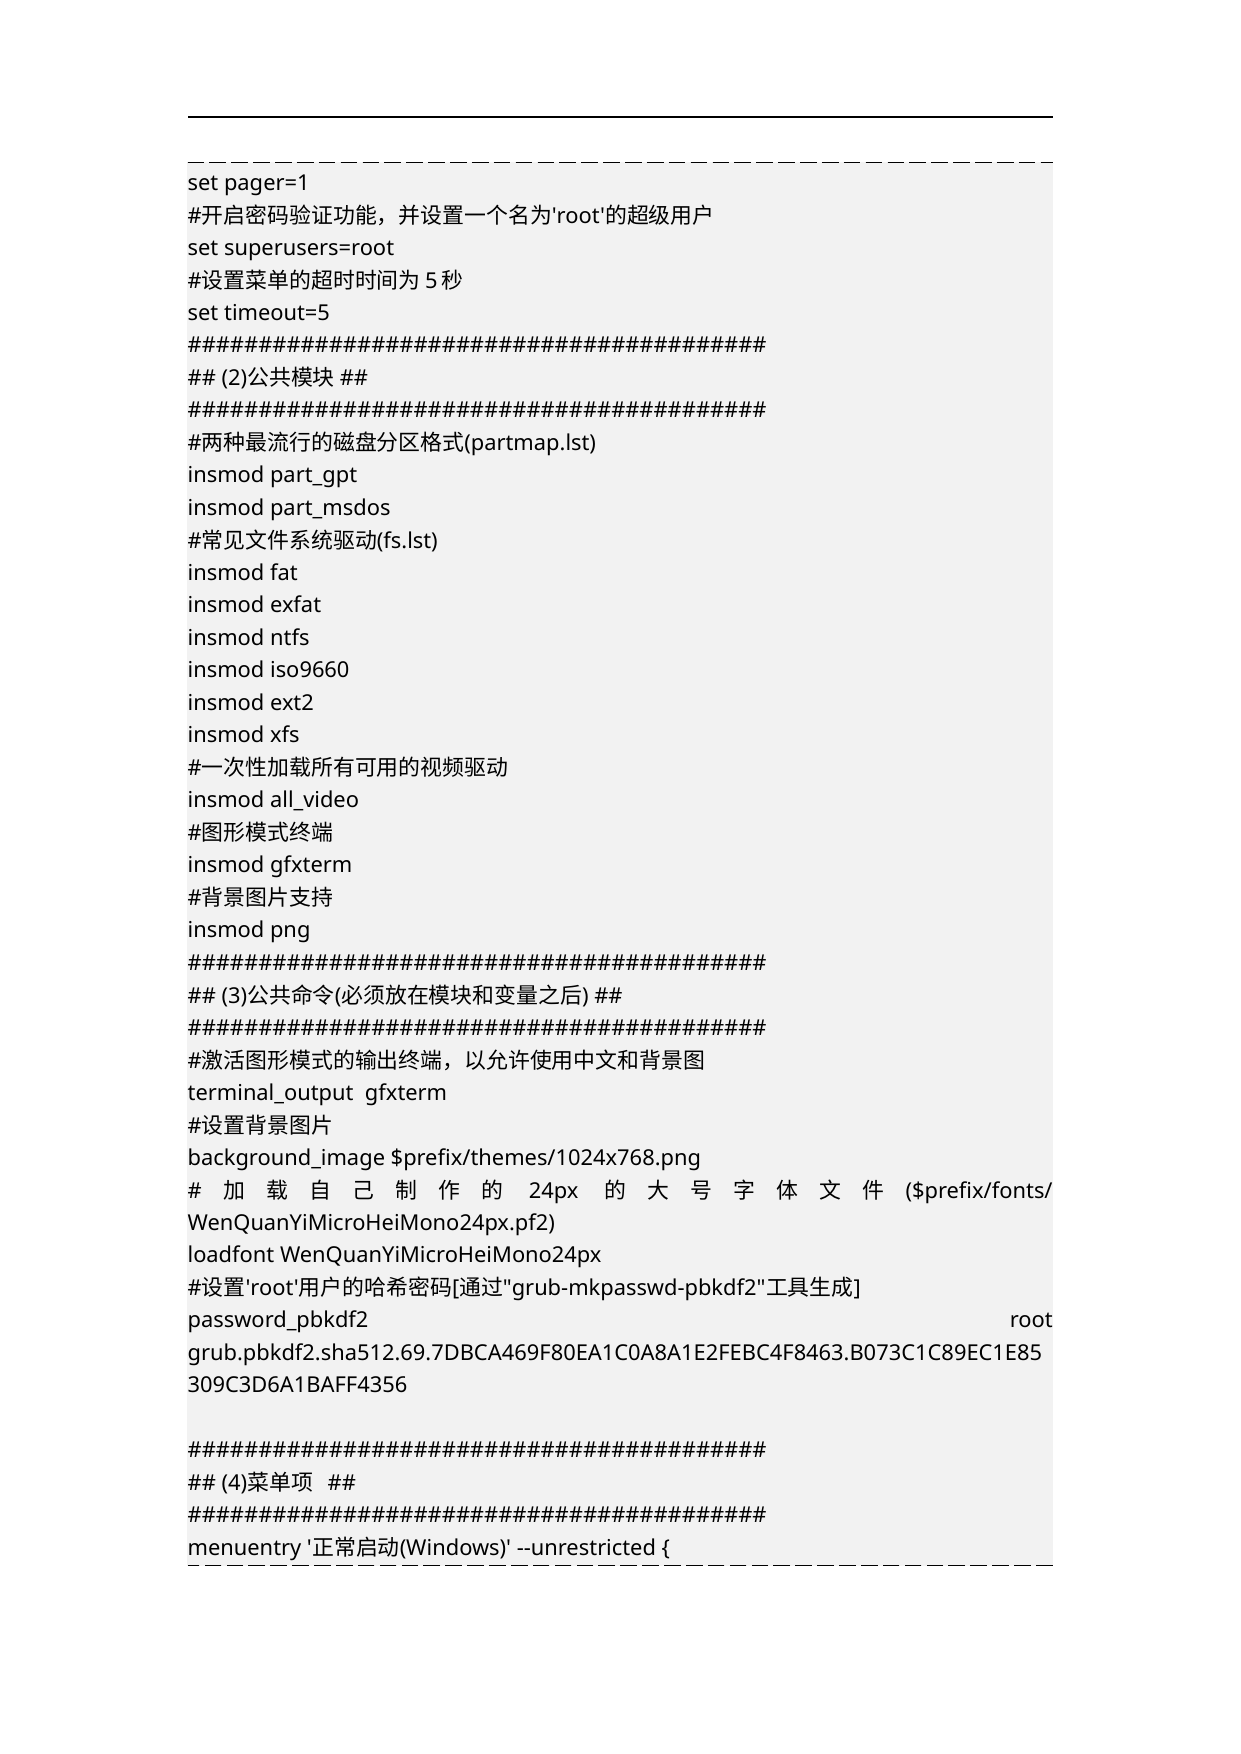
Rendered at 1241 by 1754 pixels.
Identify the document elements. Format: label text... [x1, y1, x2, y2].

text loadfont WenQuanYiMicroHeiMono24px [187, 1238, 1053, 1270]
text ######################################### [187, 1498, 1053, 1527]
text insmod png [187, 913, 1053, 945]
text insmod gfxterm [187, 848, 1053, 880]
text insmod xfs [187, 718, 1053, 750]
text insmod exfat [187, 588, 1053, 620]
text insmod fat [187, 555, 1053, 588]
text #激活图形模式的输出终端，以允许使用中文和背景图 [187, 1043, 1053, 1075]
text #设置背景图片 [187, 1108, 1053, 1140]
text #常见文件系统驱动(fs.lst) [187, 523, 1053, 555]
text insmod all_video [187, 783, 1053, 815]
text ######################################### [187, 328, 1053, 360]
text #两种最流行的磁盘分区格式(partmap.lst) [187, 425, 1053, 458]
text ######################################### [187, 1433, 1053, 1465]
text #开启密码验证功能，并设置一个名为'root'的超级用户 [187, 198, 1053, 230]
text #加载自己制作的24px的大号字体文件($prefix/fonts/WenQuanYiMicroHeiMono24px.pf2) [187, 1173, 1053, 1238]
text insmod ext2 [187, 685, 1053, 718]
text ## (3)公共命令(必须放在模块和变量之后) ## [187, 978, 1053, 1010]
text ######################################### [187, 1010, 1053, 1043]
text #一次性加载所有可用的视频驱动 [187, 750, 1053, 783]
text password_pbkdf2 root grub.pbkdf2.sha512.69.7DBCA469F80EA1C0A8A1E2FEBC4F8463.B073C1C89EC1E85309C3D6A1BAFF4356 [187, 1303, 1053, 1400]
text #设置'root'用户的哈希密码[通过"grub-mkpasswd-pbkdf2"工具生成] [187, 1270, 1053, 1303]
text ######################################### [187, 945, 1053, 978]
text insmod ntfs [187, 620, 1053, 653]
text ## (4)菜单项 ## [187, 1465, 1053, 1498]
text insmod iso9660 [187, 653, 1053, 685]
text set timeout=5 [187, 295, 1053, 328]
text background_image $prefix/themes/1024x768.png [187, 1140, 1053, 1173]
text insmod part_msdos [187, 490, 1053, 523]
text insmod part_gpt [187, 458, 1053, 490]
text menuentry '正常启动(Windows)' --unrestricted { [187, 1527, 1053, 1566]
text set pager=1 [187, 162, 1053, 198]
text ######################################### [187, 393, 1053, 425]
text #设置菜单的超时时间为5秒 [187, 263, 1053, 295]
text set superusers=root [187, 230, 1053, 263]
text #背景图片支持 [187, 880, 1053, 913]
text ## (2)公共模块 ## [187, 360, 1053, 393]
text terminal_output gfxterm [187, 1075, 1053, 1108]
text #图形模式终端 [187, 815, 1053, 848]
